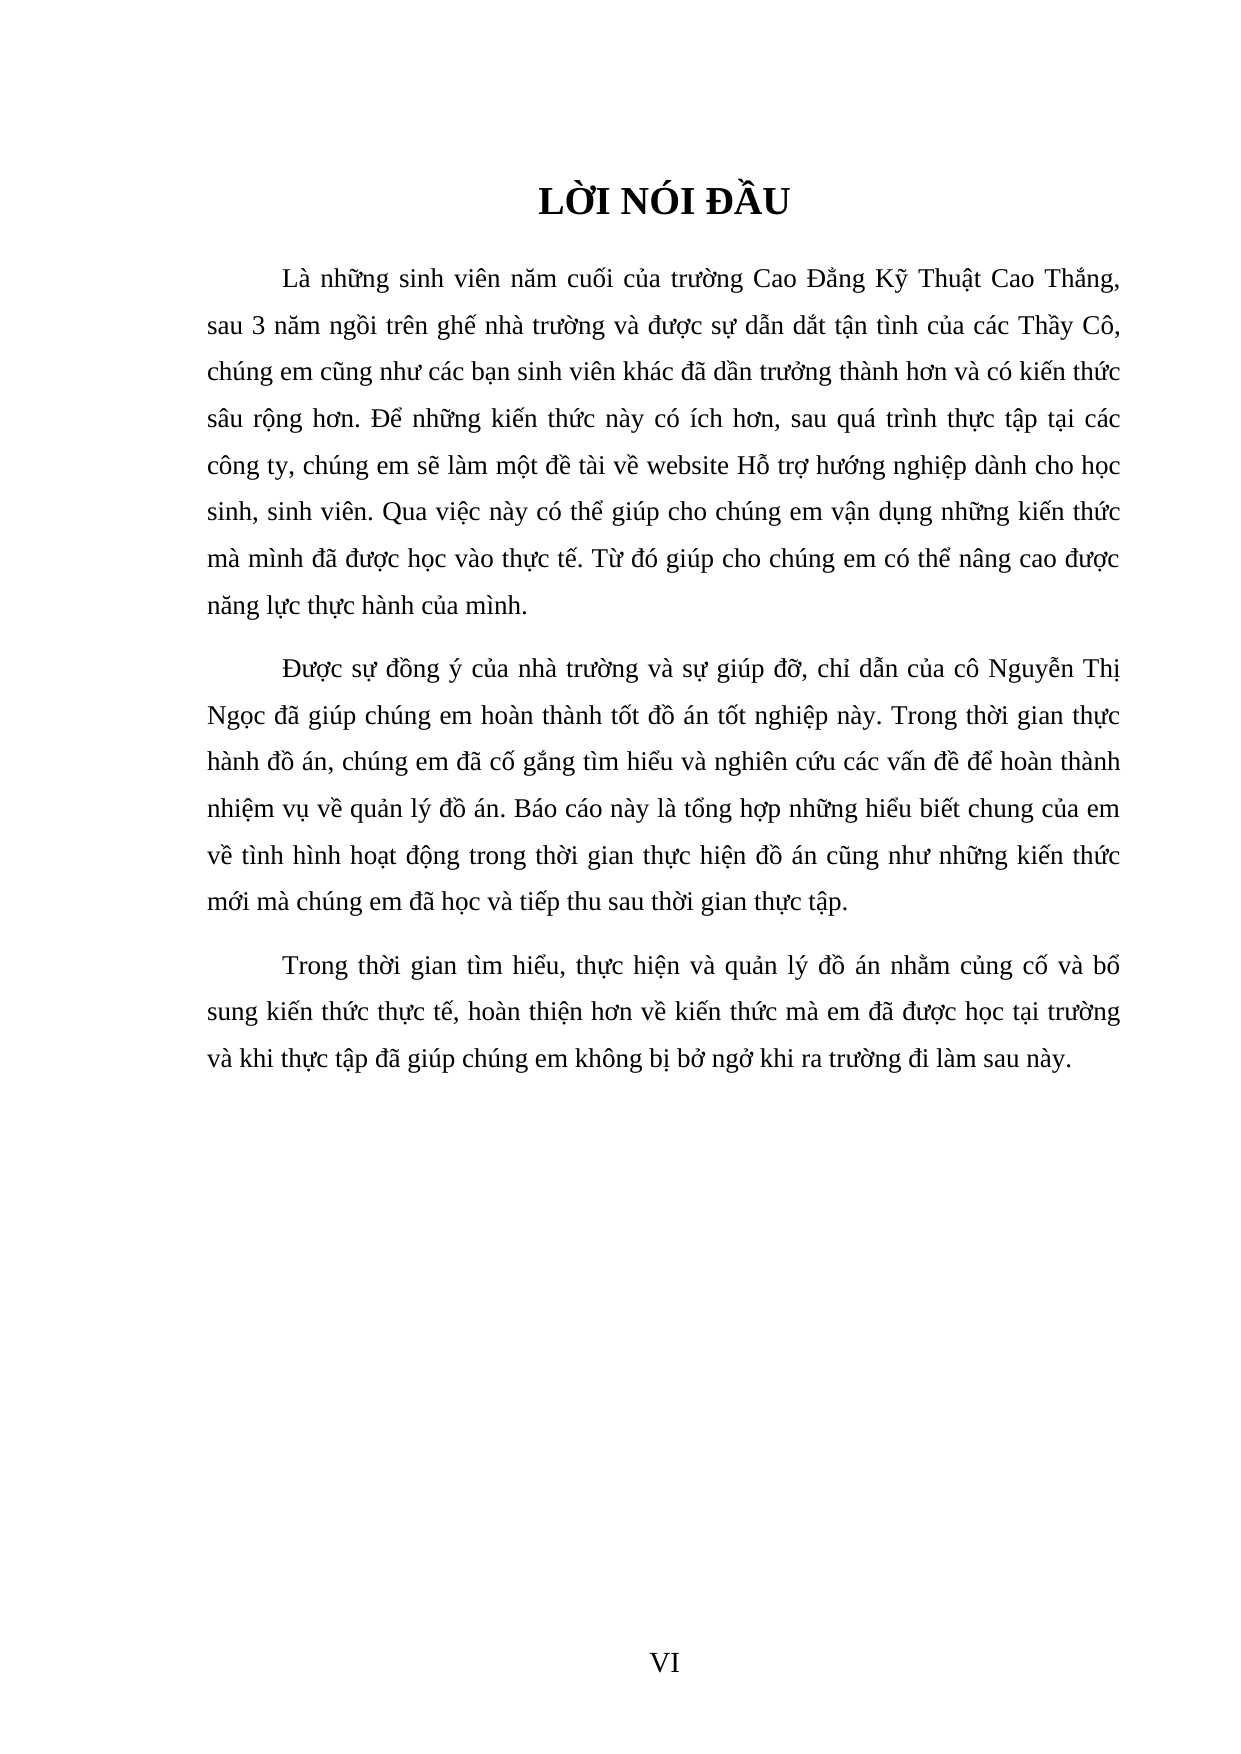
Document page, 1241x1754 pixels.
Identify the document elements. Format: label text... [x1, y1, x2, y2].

text Trong thời gian tìm hiểu, thực hiện và quản lý đồ án nhằm củng cố và bổ sung kiến thức thực tế, hoàn thiện hơn về kiến thức mà em đã được học tại trường và khi thực tập đã giúp chúng em không bị bở ngở khi ra trường đi làm sau này. [207, 949, 1122, 1073]
text LỜI NÓI ĐẦU [207, 177, 1122, 223]
text Được sự đồng ý của nhà trường và sự giúp đỡ, chỉ dẫn của cô Nguyễn Thị Ngọc đã giúp chúng em hoàn thành tốt đồ án tốt nghiệp này. Trong thời gian thực hành đồ án, chúng em đã cố gắng tìm hiểu và nghiên cứu các vấn đề để hoàn thành nhiệm vụ về quản lý đồ án. Báo cáo này là tổng hợp những hiểu biết chung của em về tình hình hoạt động trong thời gian thực hiện đồ án cũng như những kiến thức mới mà chúng em đã học và tiếp thu sau thời gian thực tập. [207, 652, 1122, 917]
text Là những sinh viên năm cuối của trường Cao Đẳng Kỹ Thuật Cao Thắng, sau 3 năm ngồi trên ghế nhà trường và được sự dẫn dắt tận tình của các Thầy Cô, chúng em cũng như các bạn sinh viên khác đã dần trưởng thành hơn và có kiến thức sâu rộng hơn. Để những kiến thức này có ích hơn, sau quá trình thực tập tại các công ty, chúng em sẽ làm một đề tài về website Hỗ trợ hướng nghiệp dành cho học sinh, sinh viên. Qua việc này có thể giúp cho chúng em vận dụng những kiến thức mà mình đã được học vào thực tế. Từ đó giúp cho chúng em có thể nâng cao được năng lực thực hành của mình. [207, 262, 1122, 620]
